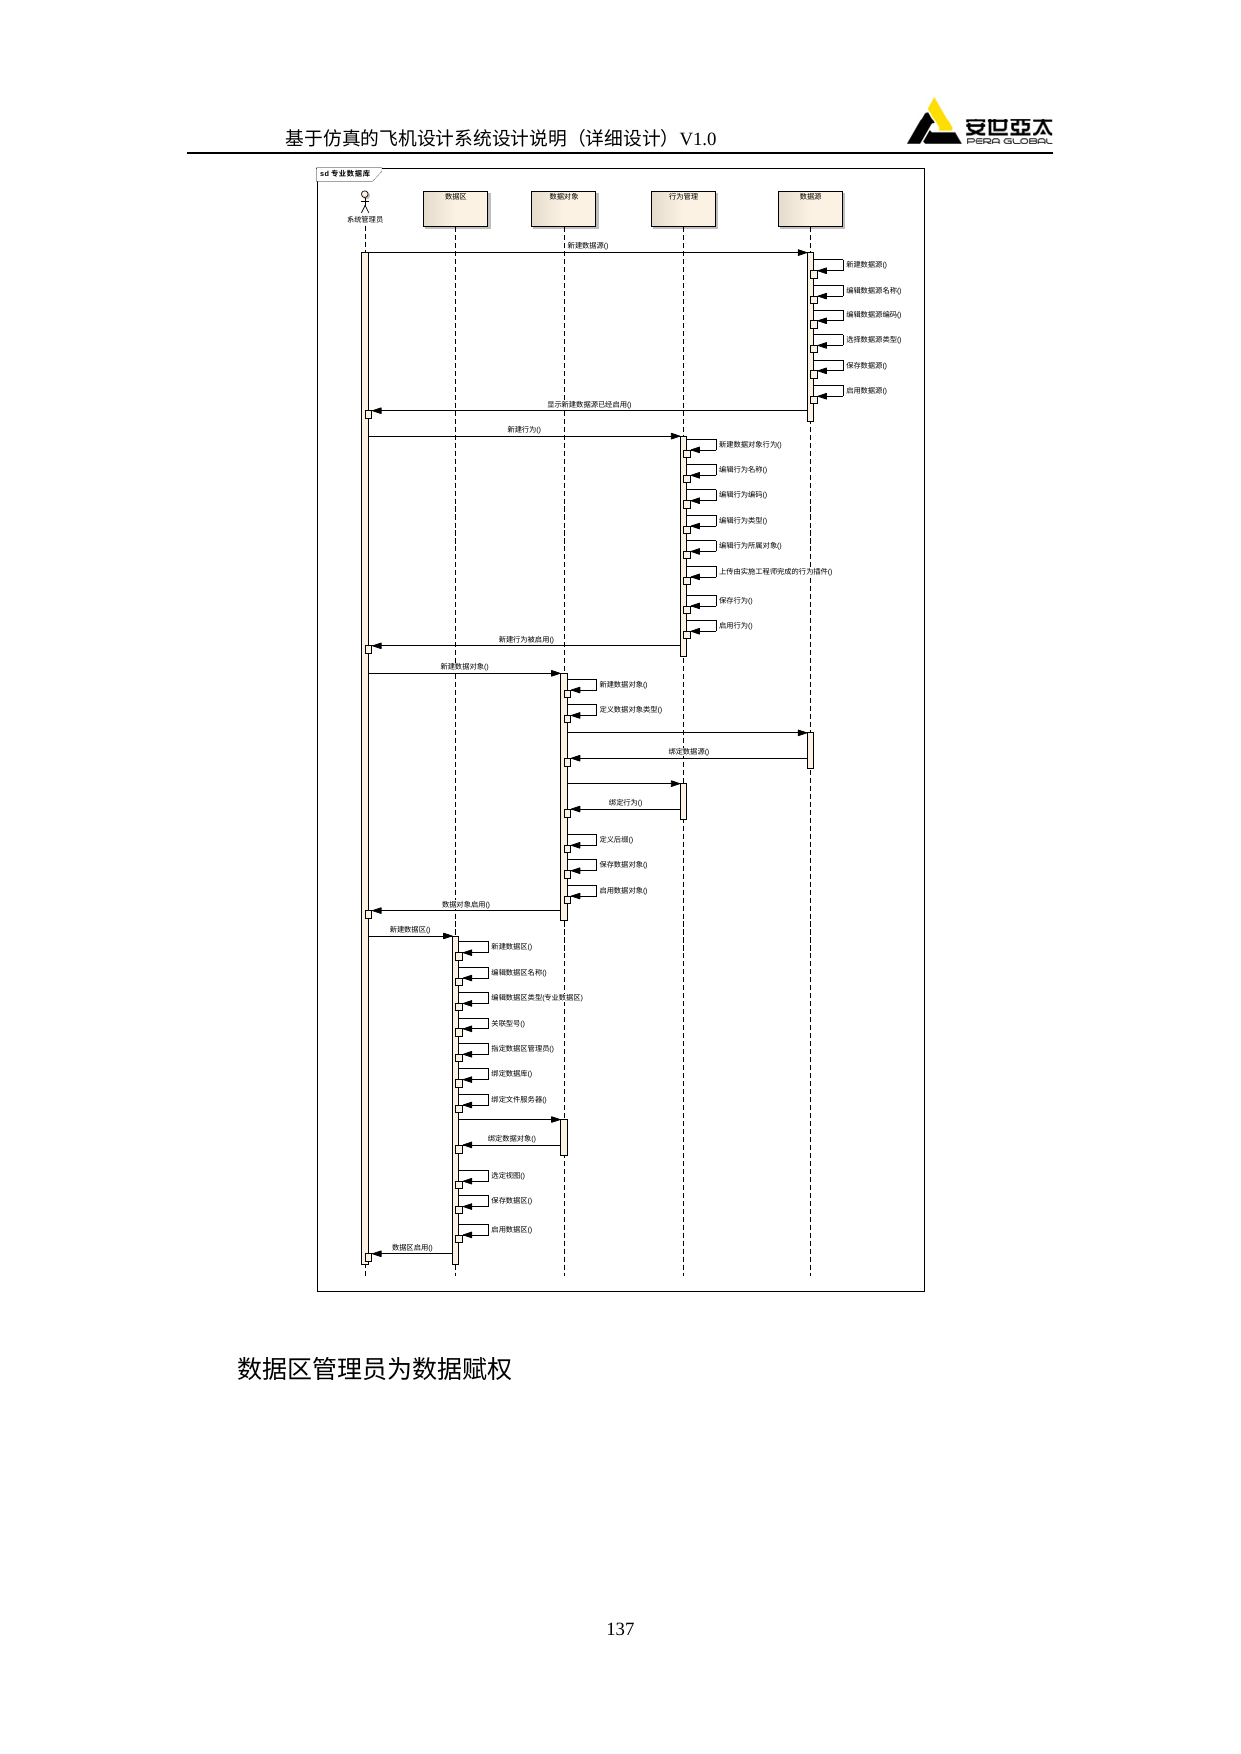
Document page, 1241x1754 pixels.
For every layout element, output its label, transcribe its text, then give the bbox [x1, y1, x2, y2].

picture [900, 95, 1053, 145]
text 数据区管理员为数据赋权 [187, 1349, 1053, 1386]
